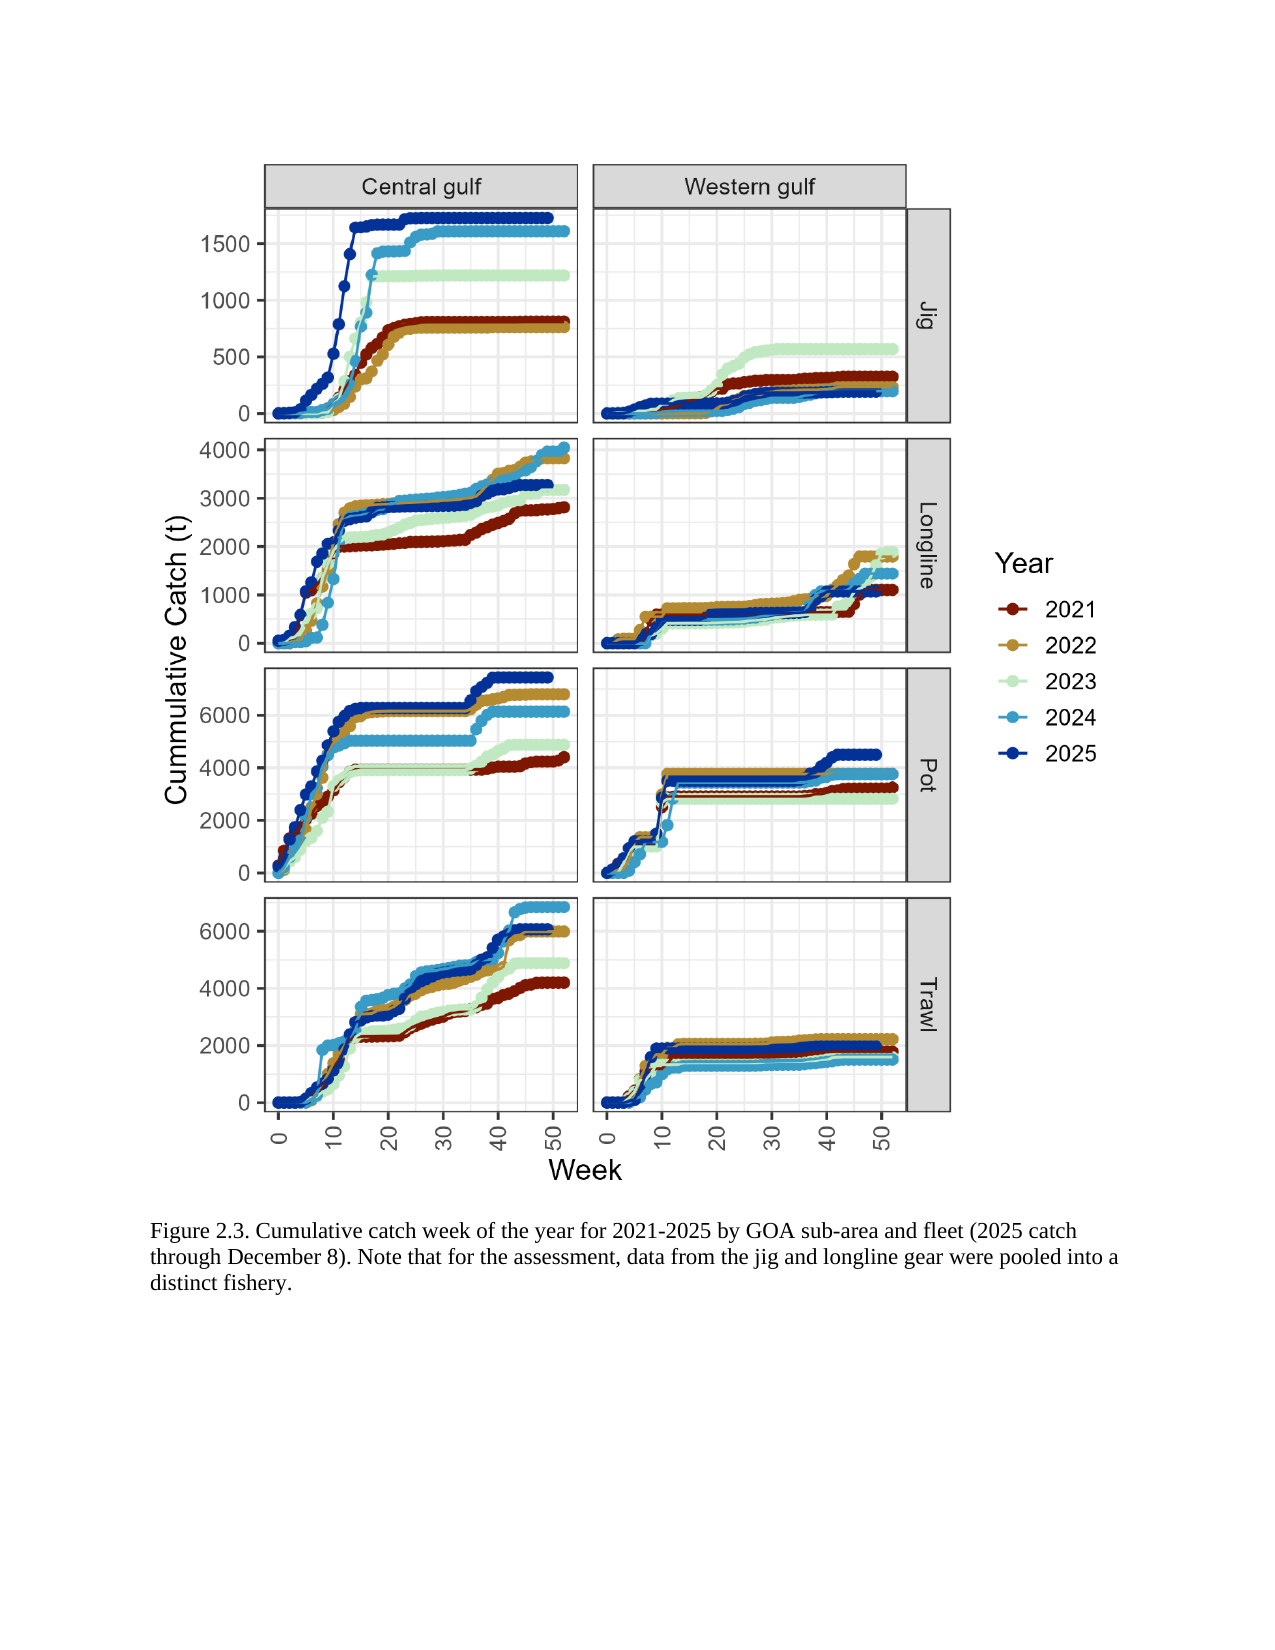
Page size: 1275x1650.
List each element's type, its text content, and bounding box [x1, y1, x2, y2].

picture [150, 150, 1125, 1200]
subtitle Figure 2.3. Cumulative catch week of the year for 2021-2025 by GOA sub-area and fleet (2025 catch through December 8). Note that for the assessment, data from the jig and longline gear were pooled into a distinct fishery. [150, 1217, 1125, 1296]
